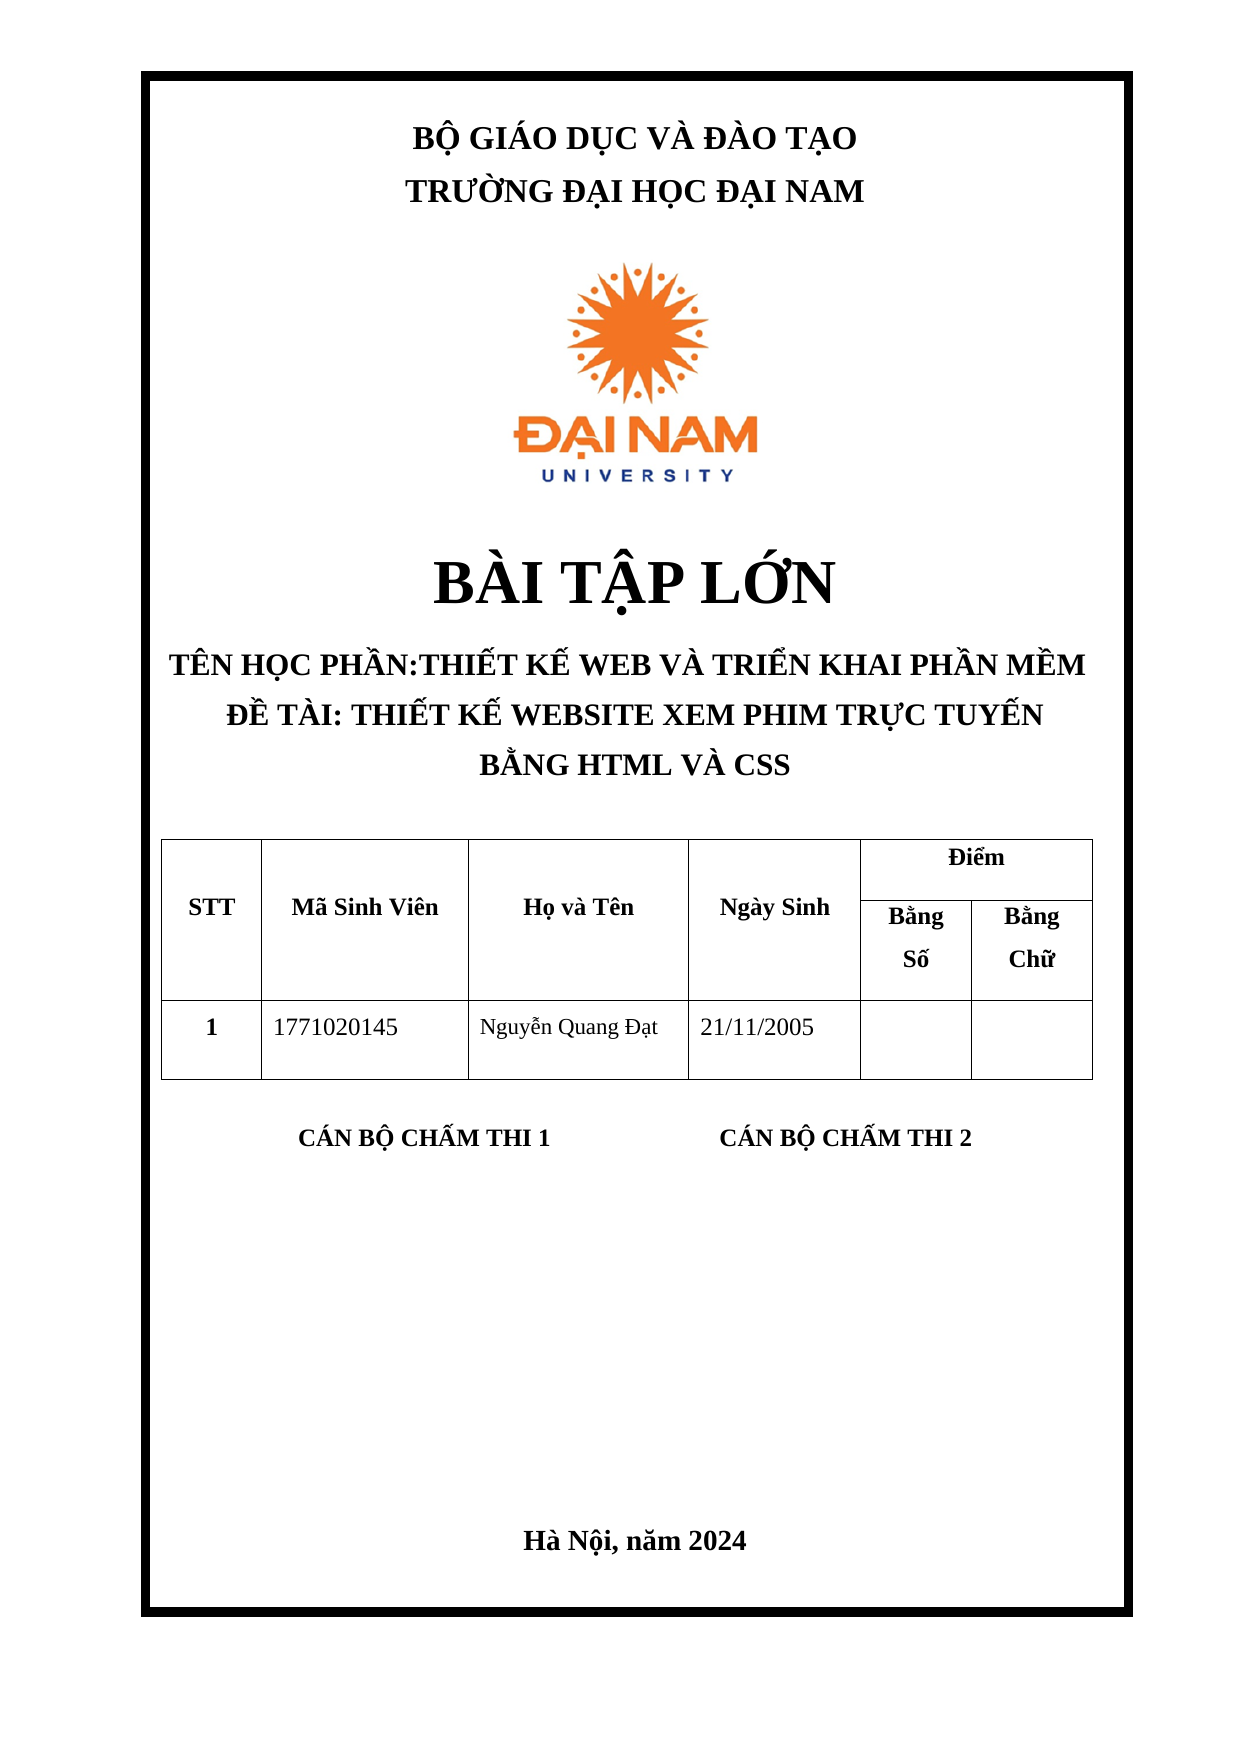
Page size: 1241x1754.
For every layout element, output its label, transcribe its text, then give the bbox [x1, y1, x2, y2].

text BÀI TẬP LỚN [177, 545, 1093, 617]
table_cell Bằng Chữ [972, 901, 1092, 1000]
table_cell Nguyễn Quang Đạt [469, 1001, 688, 1078]
picture [480, 225, 790, 534]
table_header Điểm [861, 840, 1092, 900]
text TRƯỜNG ĐẠI HỌC ĐẠI NAM [177, 172, 1093, 210]
table_header Ngày Sinh [689, 840, 860, 1000]
text CÁN BỘ CHẤM THI 1 CÁN BỘ CHẤM THI 2 [177, 1123, 1093, 1152]
table_cell [972, 1001, 1092, 1078]
text ĐỀ TÀI: THIẾT KẾ WEBSITE XEM PHIM TRỰC TUYẾN BẰNG HTML VÀ CSS [177, 696, 1093, 782]
text Hà Nội, năm 2024 [177, 1523, 1093, 1556]
table_cell 21/11/2005 [689, 1001, 860, 1078]
table_header Họ và Tên [469, 840, 688, 1000]
text TÊN HỌC PHẦN:THIẾT KẾ WEB VÀ TRIỂN KHAI PHẦN MỀM [162, 646, 1093, 682]
table_header Mã Sinh Viên [262, 840, 468, 1000]
table_cell 1 [162, 1001, 261, 1078]
table_cell 1771020145 [262, 1001, 468, 1078]
table_cell [861, 1001, 971, 1078]
table_cell Bằng Số [861, 901, 971, 1000]
text BỘ GIÁO DỤC VÀ ĐÀO TẠO [177, 118, 1093, 156]
table_header STT [162, 840, 261, 1000]
